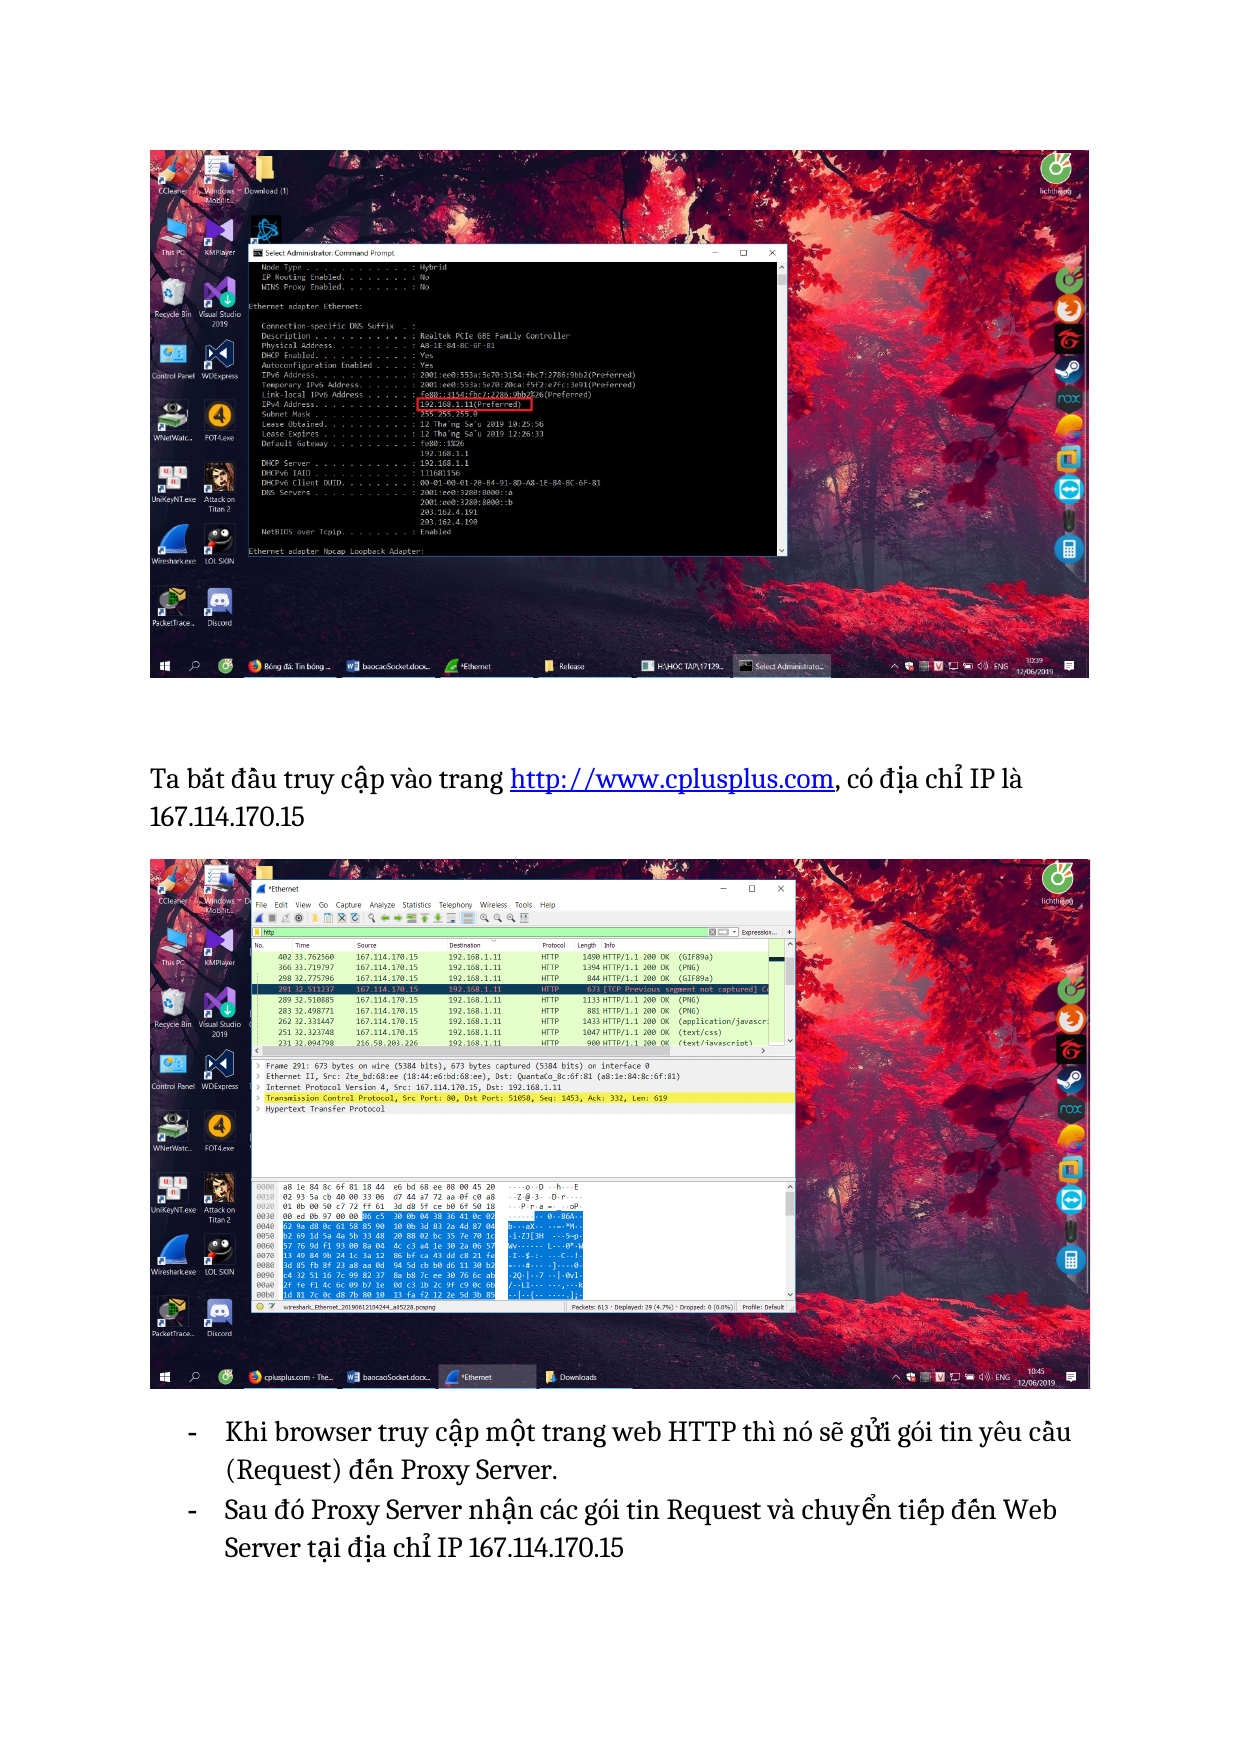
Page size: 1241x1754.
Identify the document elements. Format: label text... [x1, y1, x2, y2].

list Khi browser truy cập một trang web HTTP thì nó sẽ gửi gói tin yêu cầu (Request) đến Proxy Server. [187, 1414, 1090, 1487]
list Sau đó Proxy Server nhận các gói tin Request và chuyển tiếp đến Web Server tại địa chỉ IP 167.114.170.15 [187, 1492, 1090, 1565]
text Ta bắt đầu truy cập vào trang http://www.cplusplus.com, có địa chỉ IP là 167.114.170.15 [150, 762, 1090, 834]
picture [150, 859, 1091, 1389]
picture [150, 150, 1089, 678]
